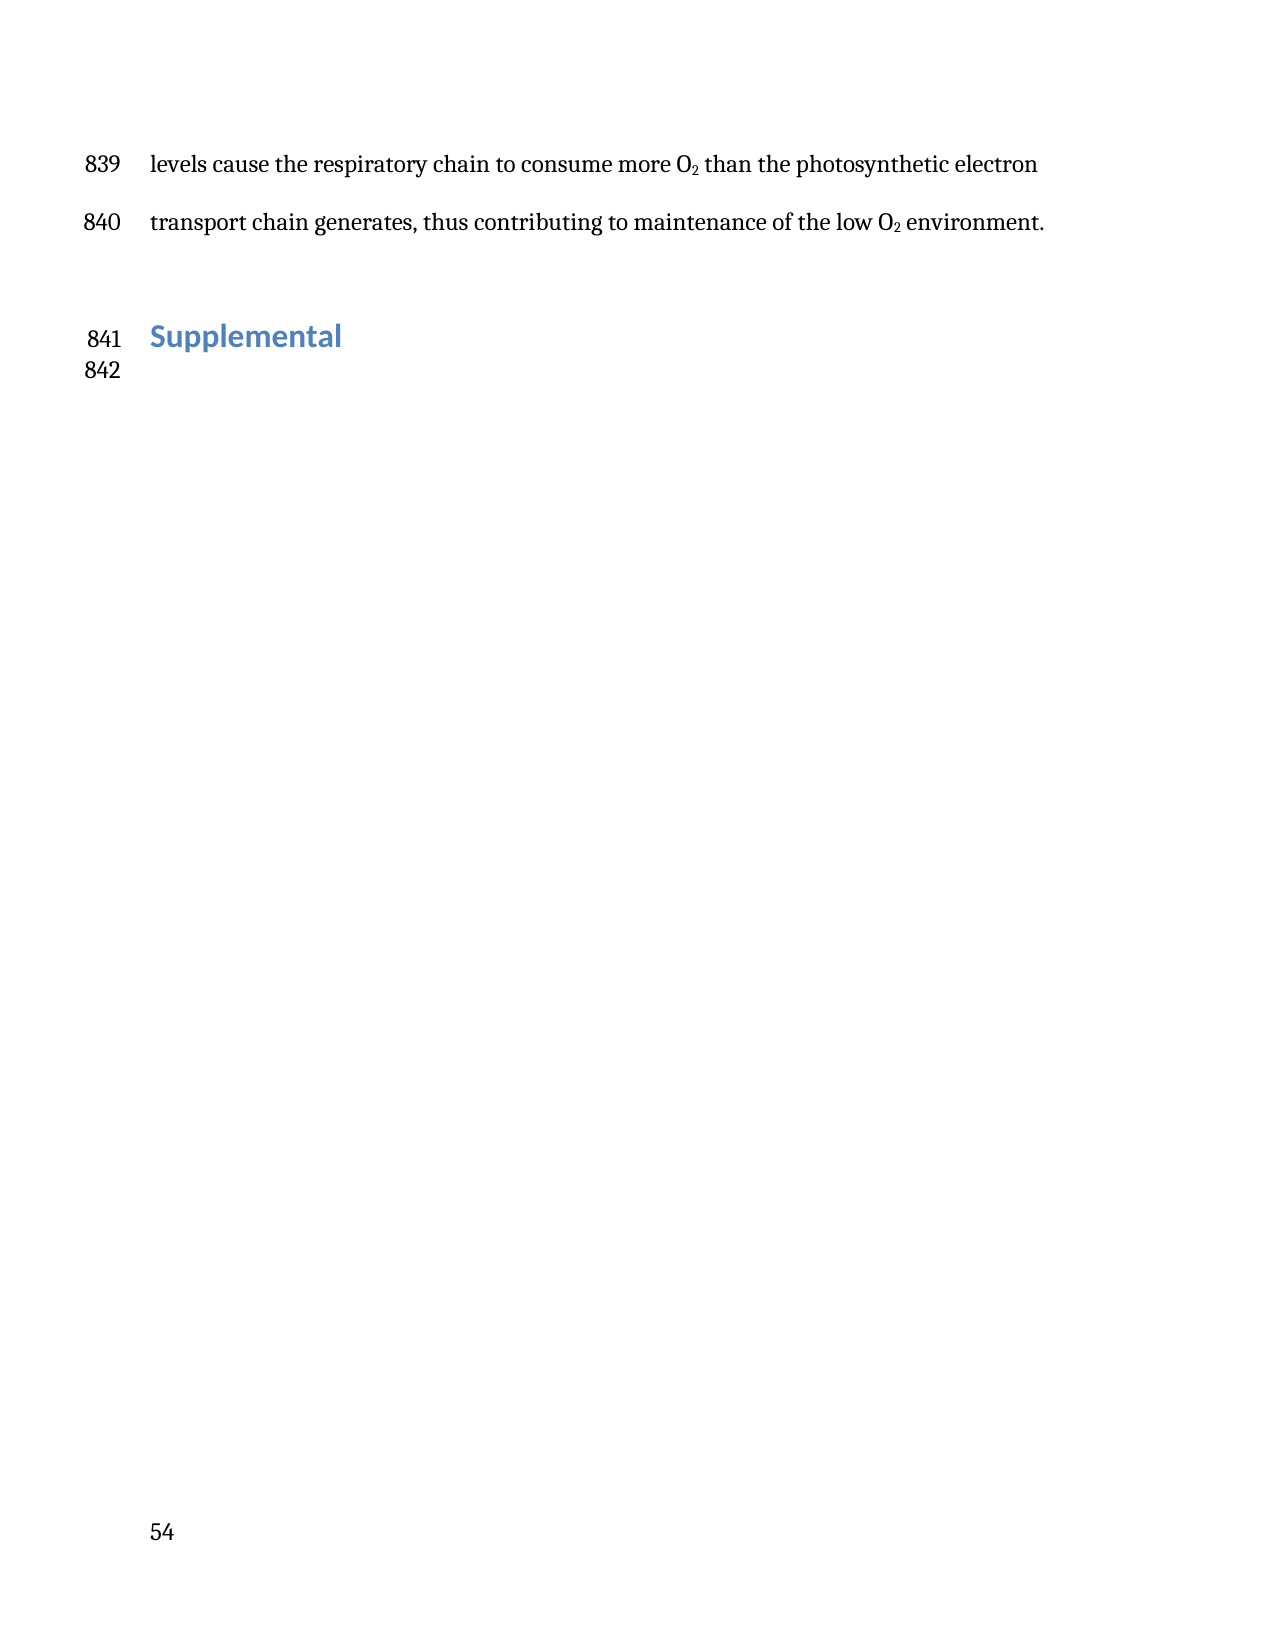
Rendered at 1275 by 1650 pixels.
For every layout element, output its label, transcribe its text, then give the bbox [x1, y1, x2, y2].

subtitle Supplemental [150, 315, 1125, 356]
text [150, 150, 1125, 236]
